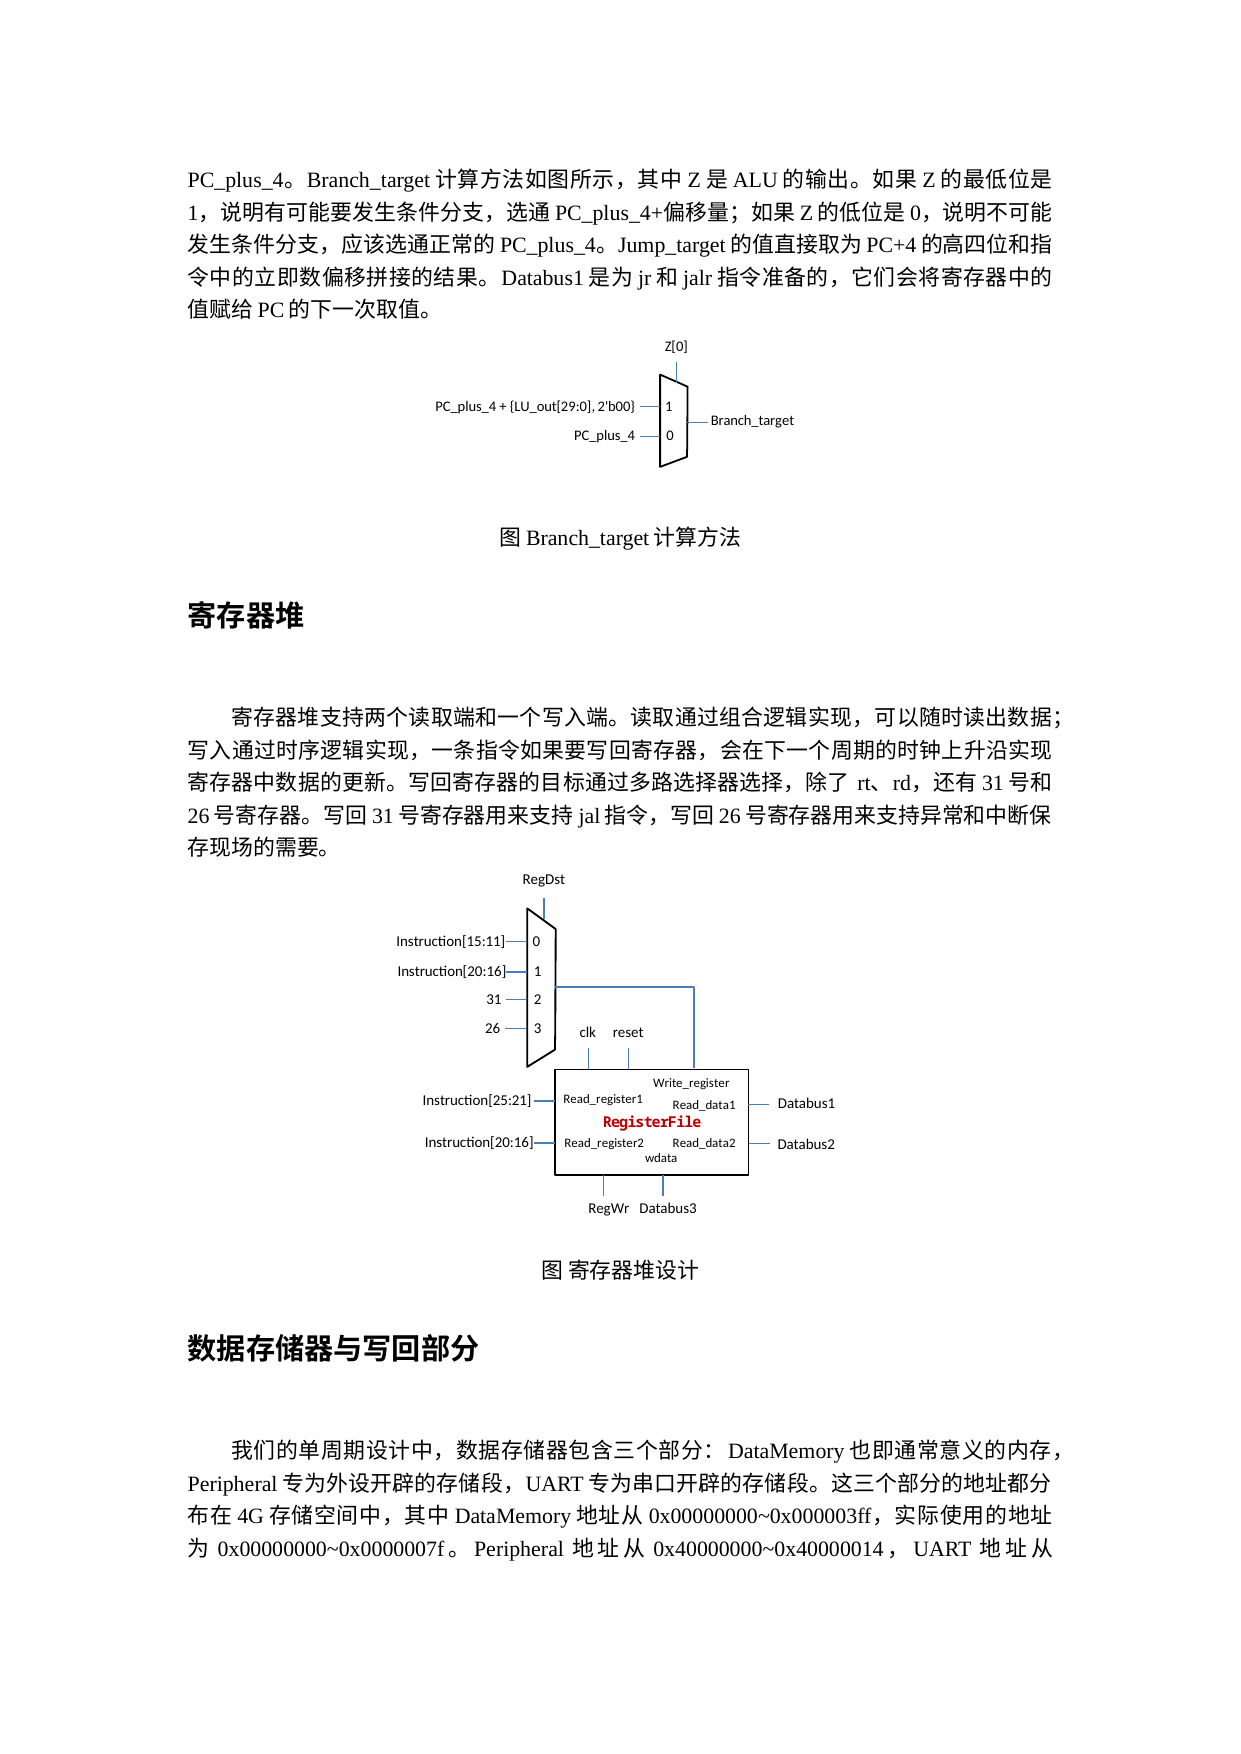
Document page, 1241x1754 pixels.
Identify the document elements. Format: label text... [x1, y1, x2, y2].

subtitle 数据存储器与写回部分 [187, 1314, 1053, 1379]
text 寄存器堆支持两个读取端和一个写入端。读取通过组合逻辑实现，可以随时读出数据；写入通过时序逻辑实现，一条指令如果要写回寄存器，会在下一个周期的时钟上升沿实现寄存器中数据的更新。写回寄存器的目标通过多路选择器选择，除了rt、rd，还有31号和26号寄存器。写回31号寄存器用来支持jal指令，写回26号寄存器用来支持异常和中断保存现场的需要。 [187, 700, 1053, 862]
subtitle 寄存器堆 [187, 581, 1053, 646]
text 图 Branch_target计算方法 [187, 519, 1053, 552]
text 图 寄存器堆设计 [187, 1252, 1053, 1285]
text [187, 1433, 1053, 1563]
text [187, 162, 1053, 324]
